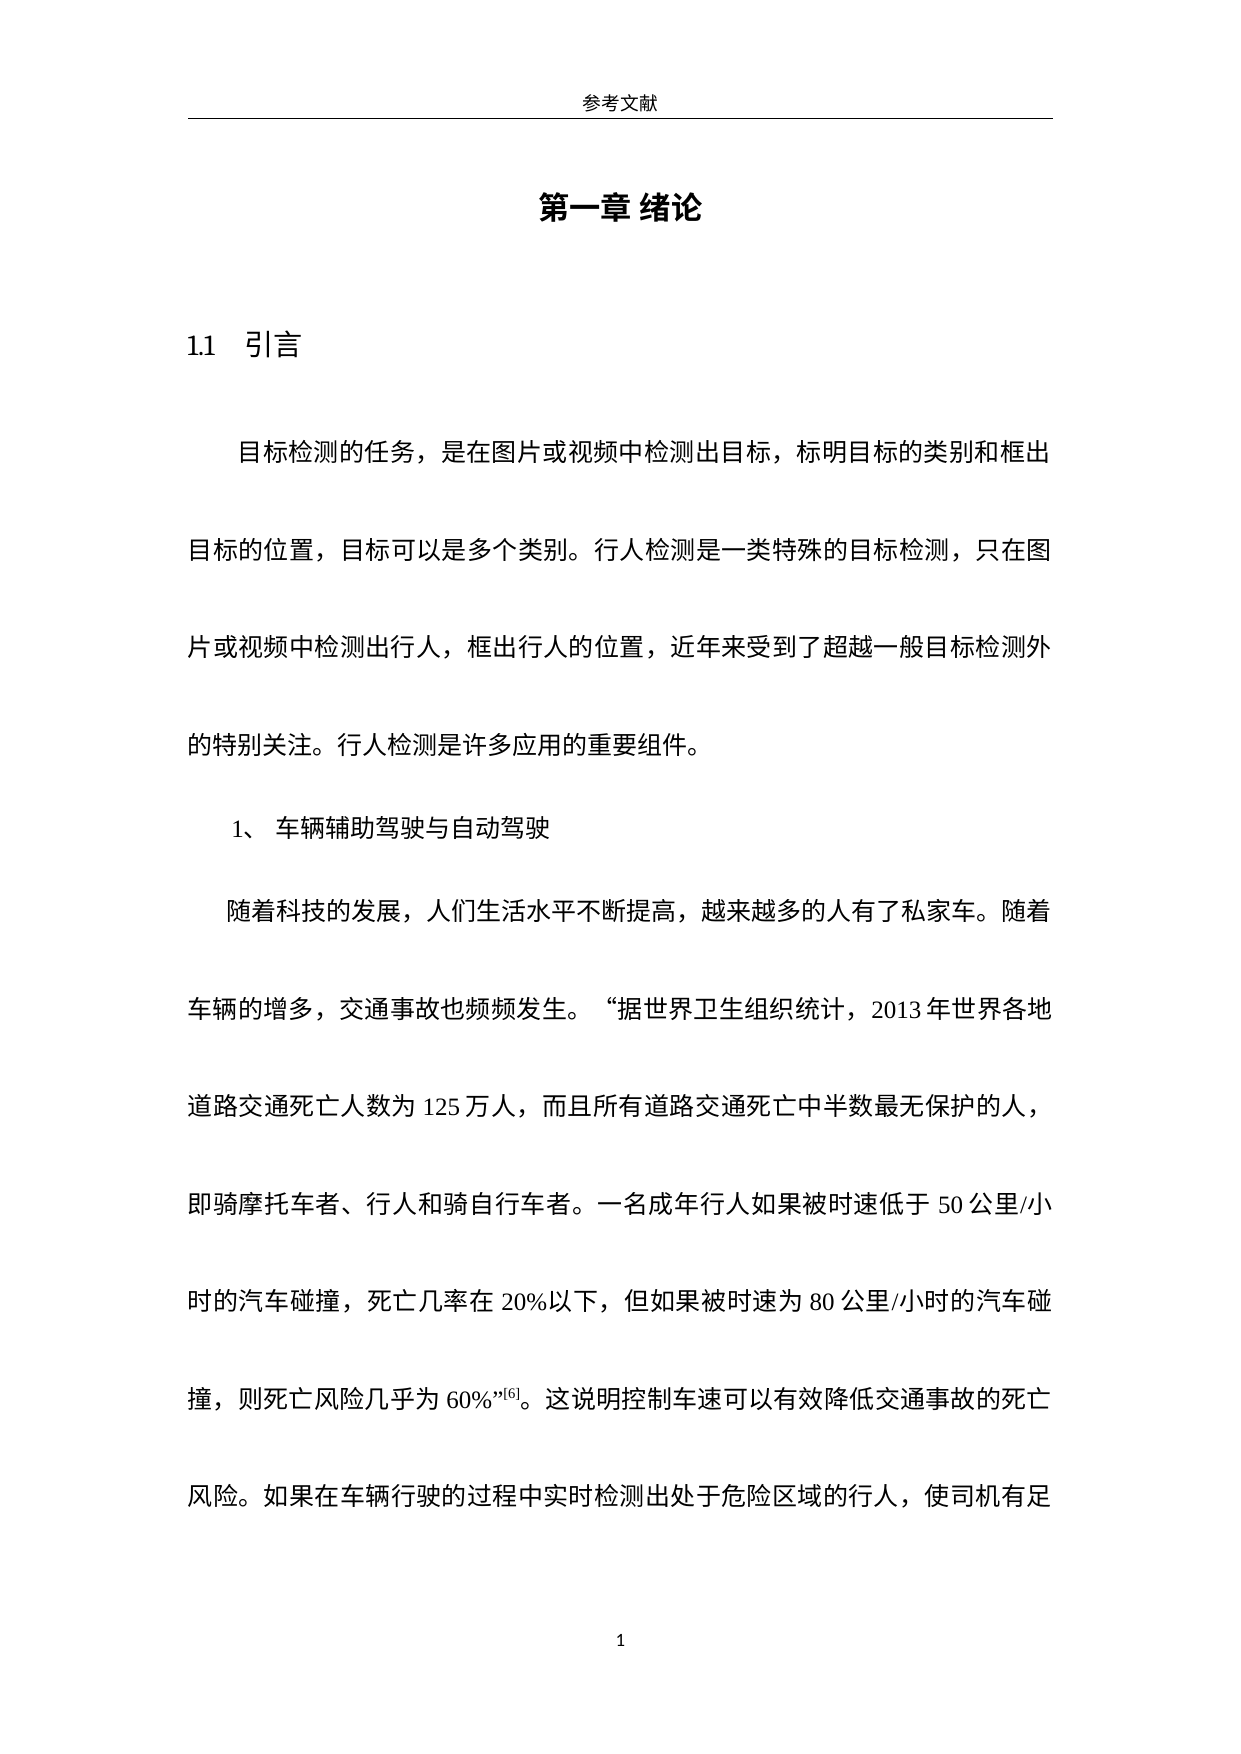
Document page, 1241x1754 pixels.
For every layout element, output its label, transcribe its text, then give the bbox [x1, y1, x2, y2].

text 目标检测的任务，是在图片或视频中检测出目标，标明目标的类别和框出目标的位置，目标可以是多个类别。行人检测是一类特殊的目标检测，只在图片或视频中检测出行人，框出行人的位置，近年来受到了超越一般目标检测外的特别关注。行人检测是许多应用的重要组件。 [187, 418, 1053, 776]
subtitle 第一章 绪论 [187, 174, 1053, 239]
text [187, 877, 1053, 1527]
list 引言 [187, 312, 1053, 377]
list 车辆辅助驾驶与自动驾驶 [231, 794, 1053, 859]
